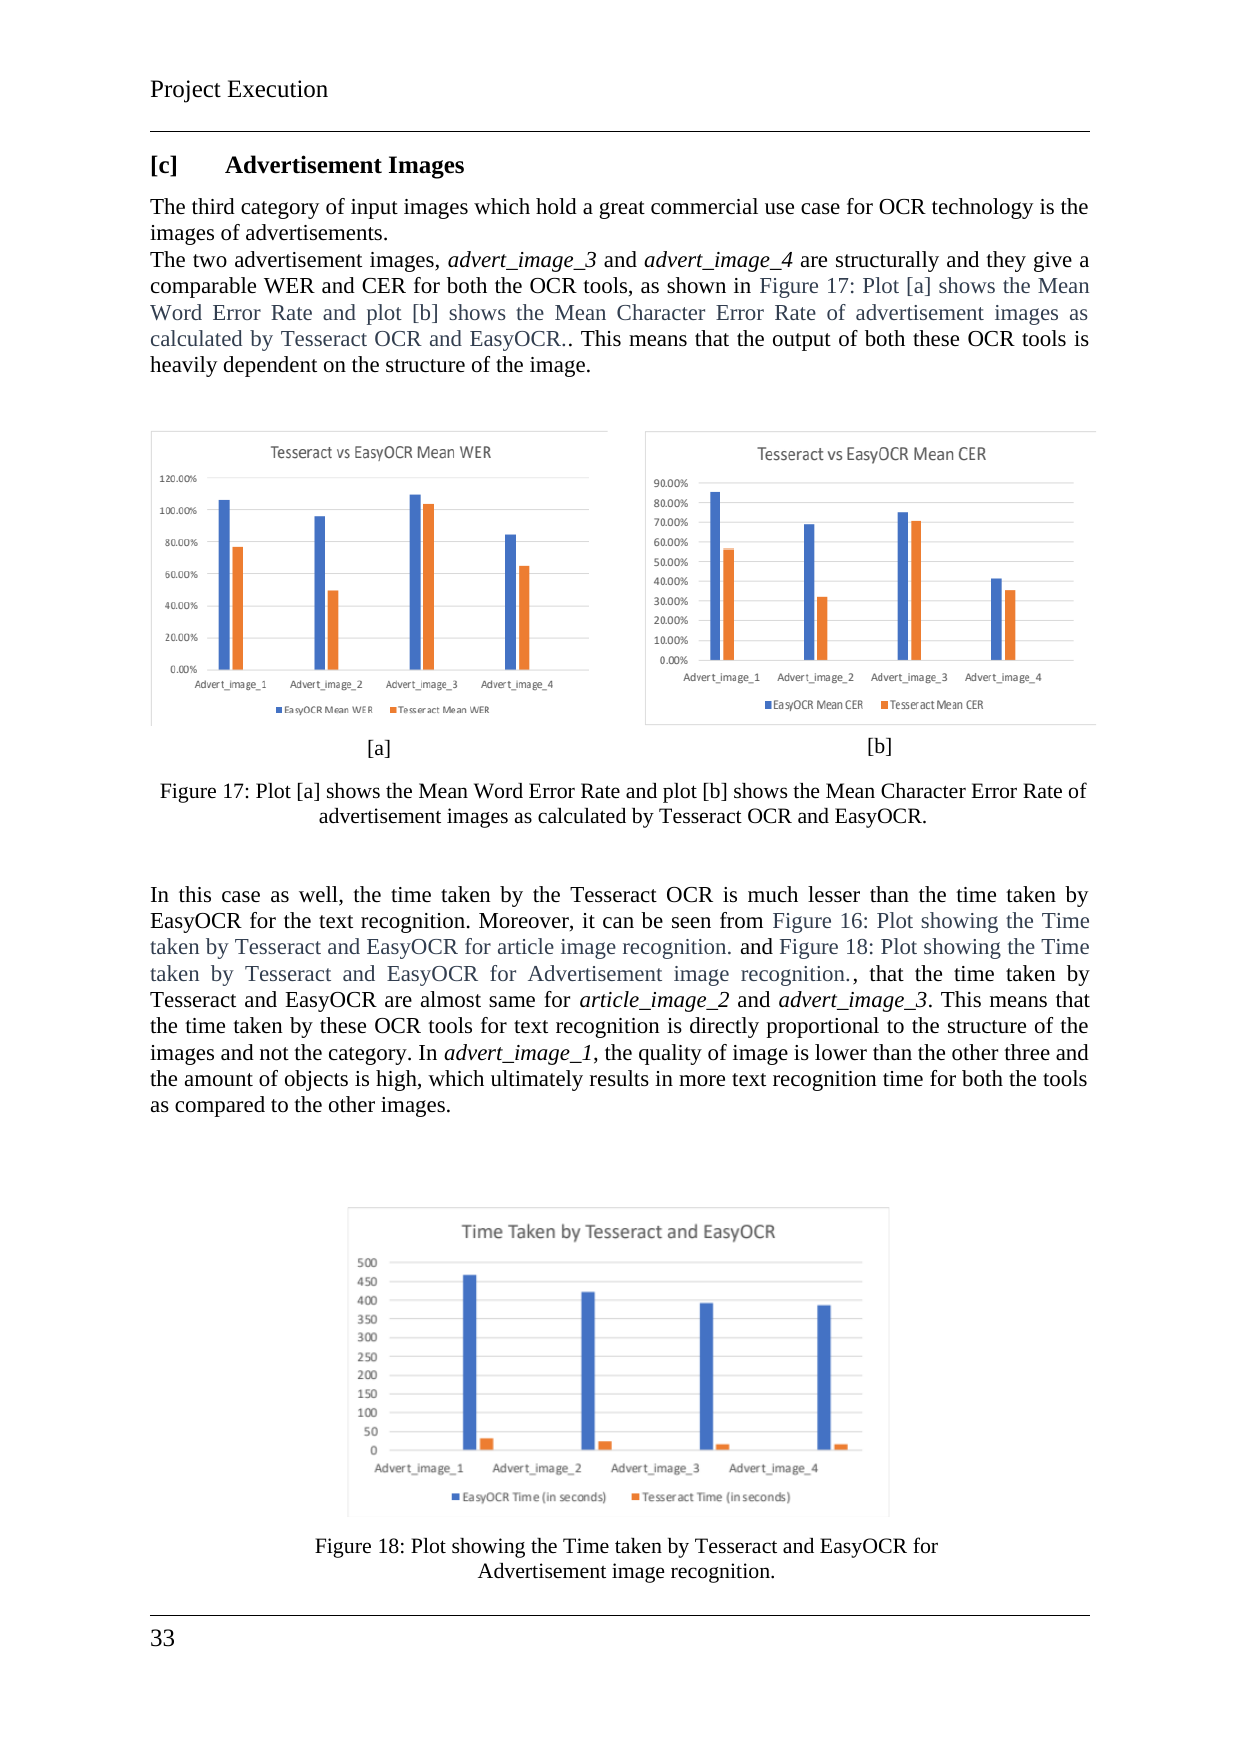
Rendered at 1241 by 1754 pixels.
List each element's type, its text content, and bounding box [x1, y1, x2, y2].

subtitle [c] Advertisement Images [150, 150, 1090, 179]
text In this case as well, the time taken by the Tesseract OCR is much lesser than the time taken by EasyOCR for the text recognition. Moreover, it can be seen from Figure 16 and Figure 18, that the time taken by Tesseract and EasyOCR are almost same for article_image_2 and advert_image_3. This means that the time taken by these OCR tools for text recognition is directly proportional to the structure of the images and not the category. In advert_image_1, the quality of image is lower than the other three and the amount of objects is high, which ultimately results in more text recognition time for both the tools as compared to the other images. [150, 881, 1090, 1118]
text The third category of input images which hold a great commercial use case for OCR technology is the images of advertisements. [150, 193, 1090, 246]
text The two advertisement images, advert_image_3 and advert_image_4 are structurally and they give a comparable WER and CER for both the OCR tools, as shown in Figure 17. This means that the output of both these OCR tools is heavily dependent on the structure of the image. [150, 246, 1090, 378]
